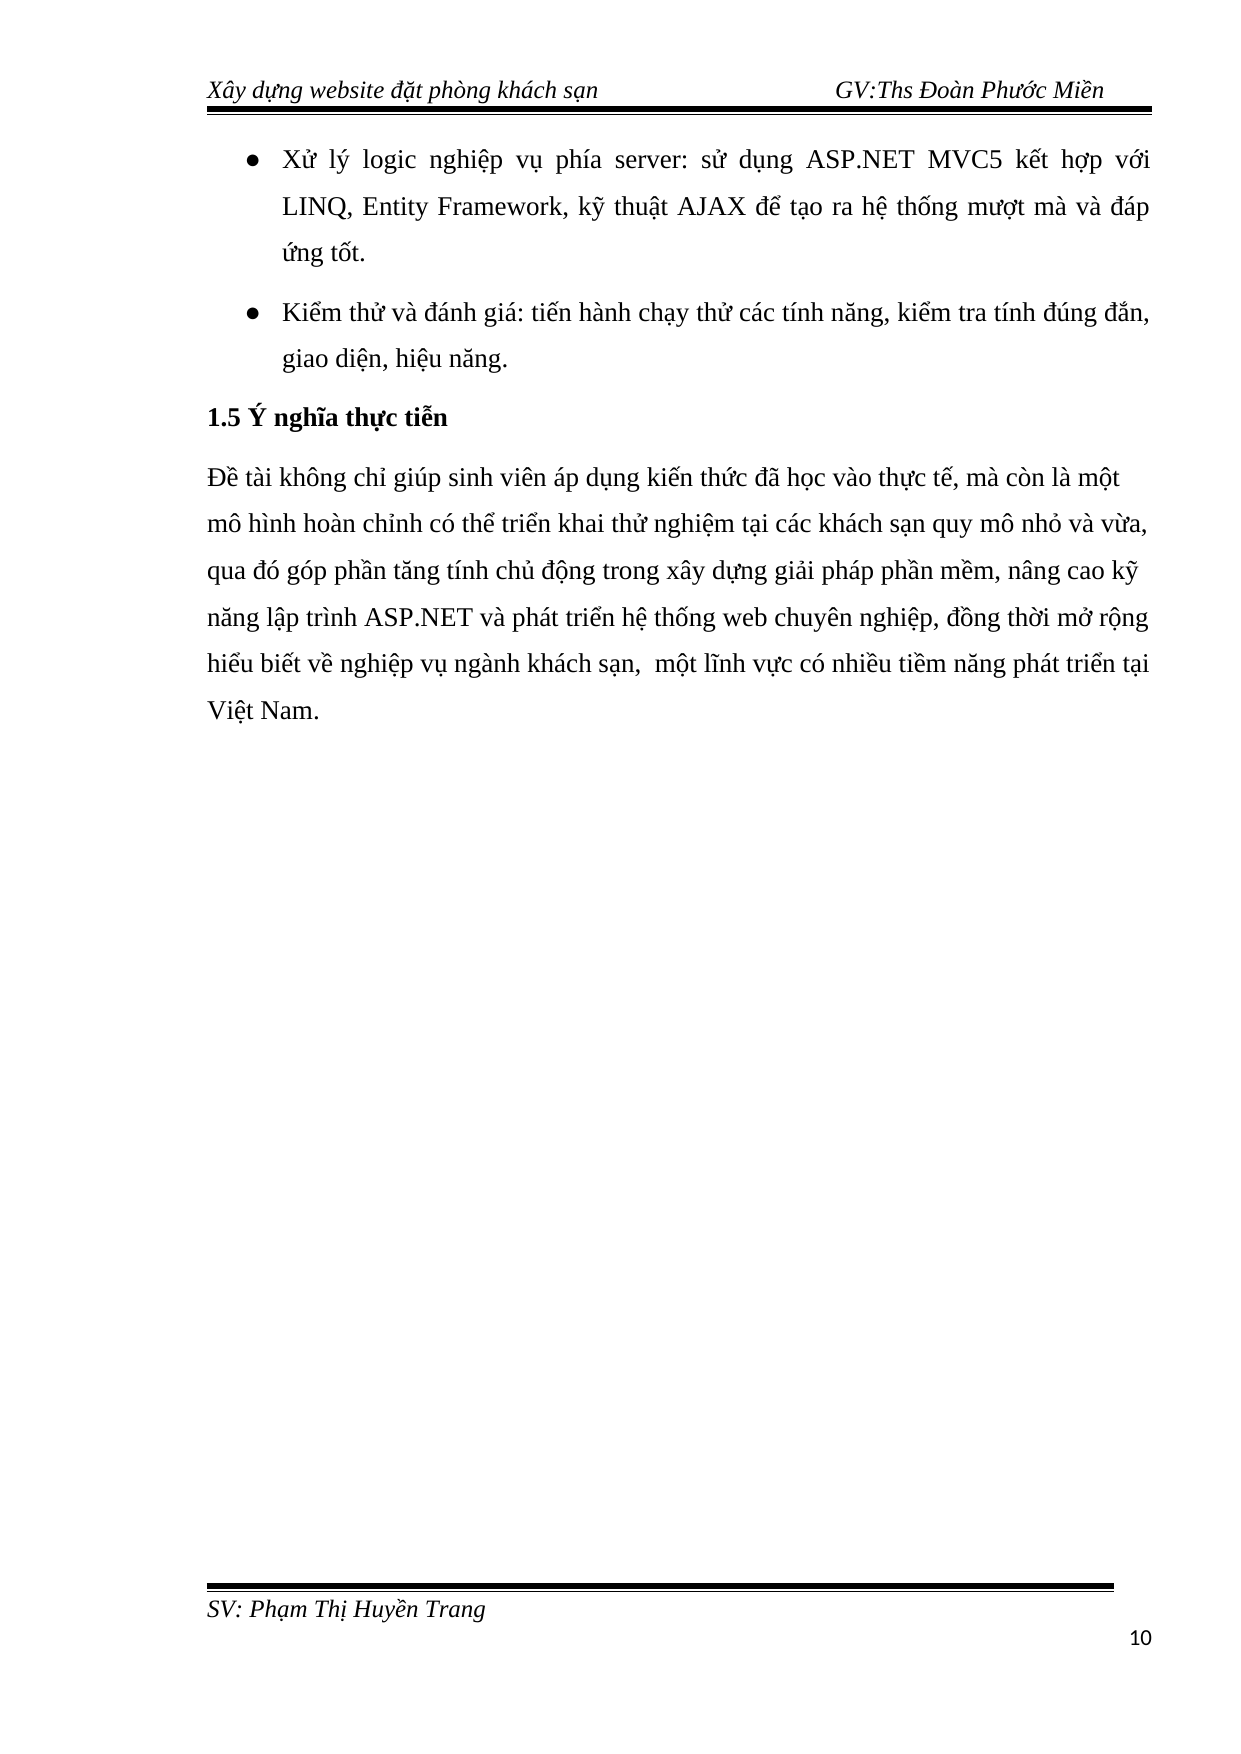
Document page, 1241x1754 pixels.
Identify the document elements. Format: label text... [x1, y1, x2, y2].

text Đề tài không chỉ giúp sinh viên áp dụng kiến thức đã học vào thực tế, mà còn là một mô hình hoàn chỉnh có thể triển khai thử nghiệm tại các khách sạn quy mô nhỏ và vừa, qua đó góp phần tăng tính chủ động trong xây dựng giải pháp phần mềm, nâng cao kỹ năng lập trình ASP.NET và phát triển hệ thống web chuyên nghiệp, đồng thời mở rộng hiểu biết về nghiệp vụ ngành khách sạn, một lĩnh vực có nhiều tiềm năng phát triển tại Việt Nam. [207, 461, 1152, 725]
list Kiểm thử và đánh giá: tiến hành chạy thử các tính năng, kiểm tra tính đúng đắn, giao diện, hiệu năng. [244, 296, 1152, 373]
list Xử lý logic nghiệp vụ phía server: sử dụng ASP.NET MVC5 kết hợp với LINQ, Entity Framework, kỹ thuật AJAX để tạo ra hệ thống mượt mà và đáp ứng tốt. [244, 143, 1152, 268]
subtitle 1.5 Ý nghĩa thực tiễn [207, 402, 1152, 433]
